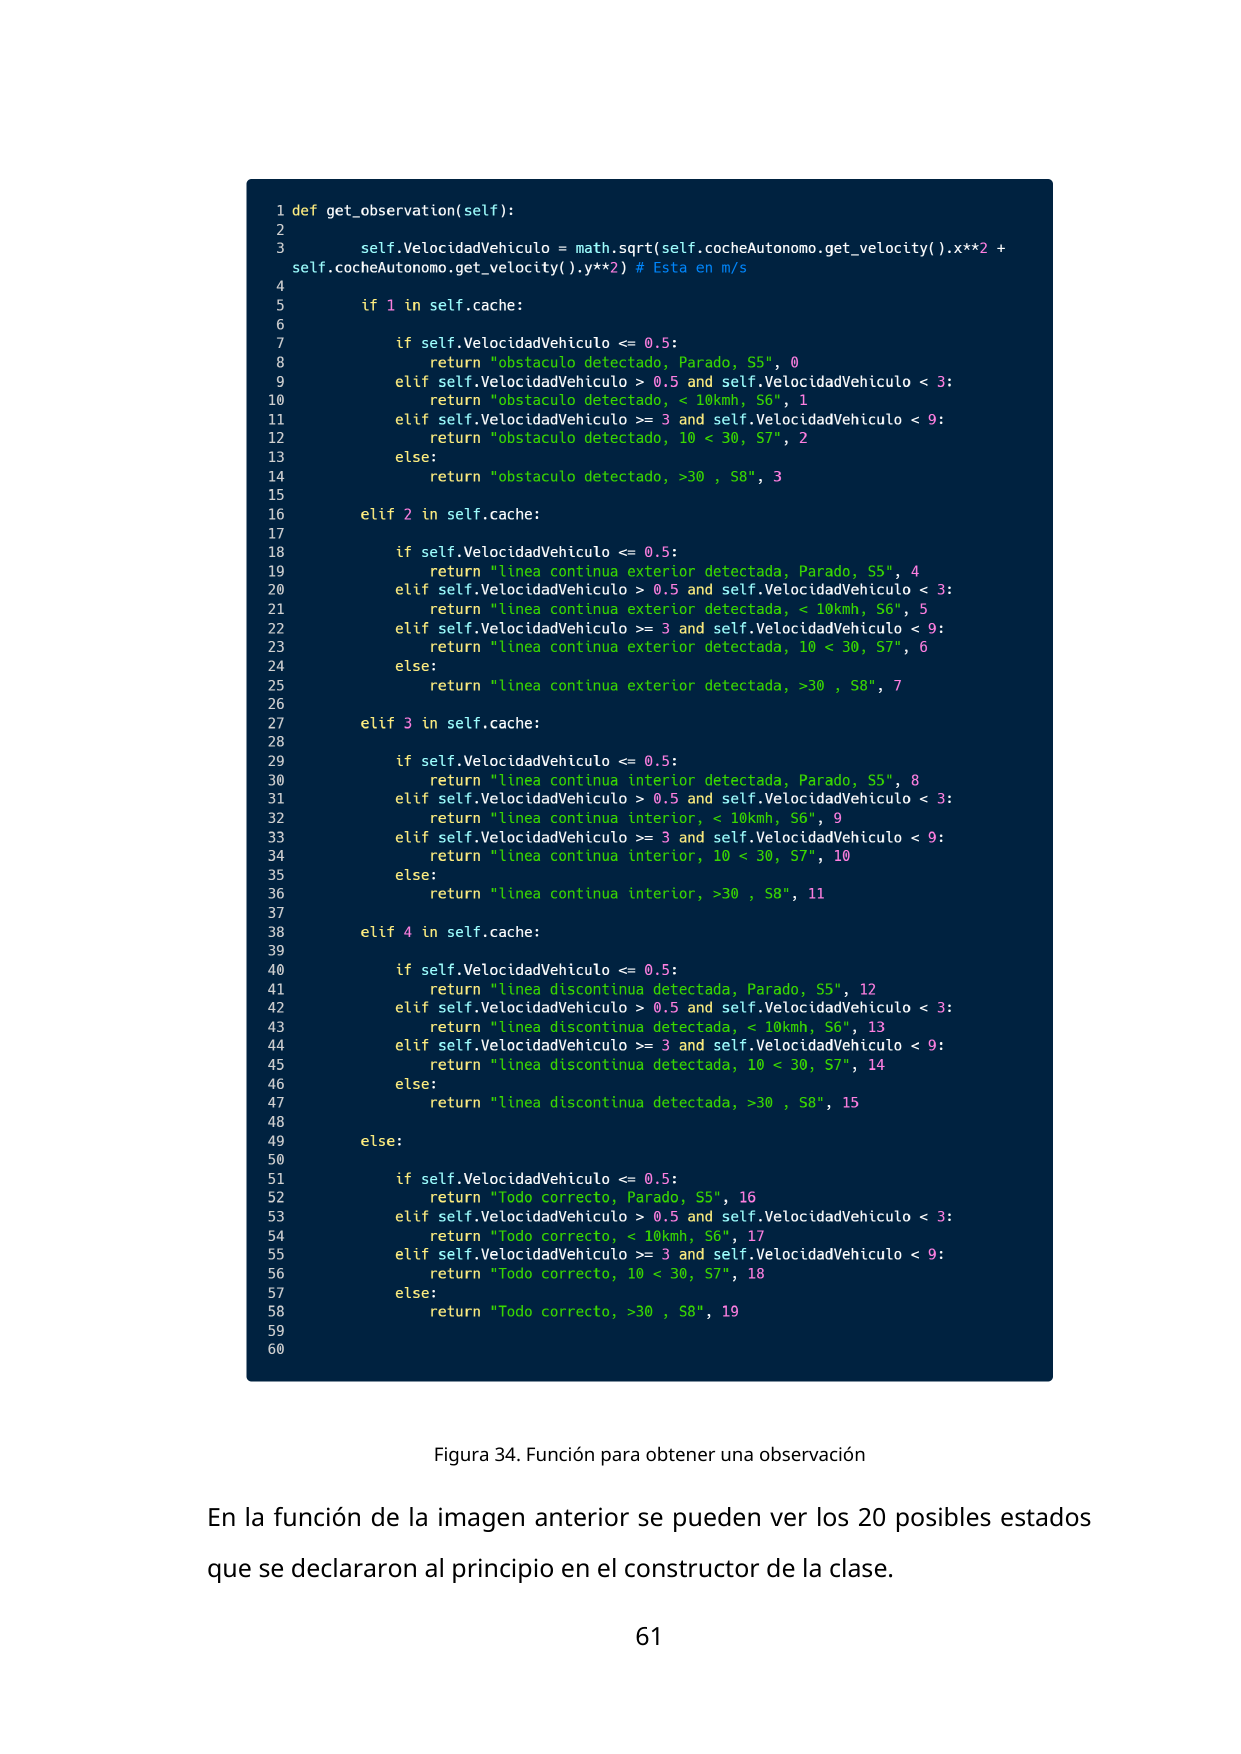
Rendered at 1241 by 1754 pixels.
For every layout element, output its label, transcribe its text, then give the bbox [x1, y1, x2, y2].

text En la función de la imagen anterior se pueden ver los 20 posibles estados que se declararon al principio en el constructor de la clase. [207, 1500, 1092, 1585]
picture [206, 148, 1092, 1412]
text Figura 34. Función para obtener una observación [207, 1441, 1092, 1466]
